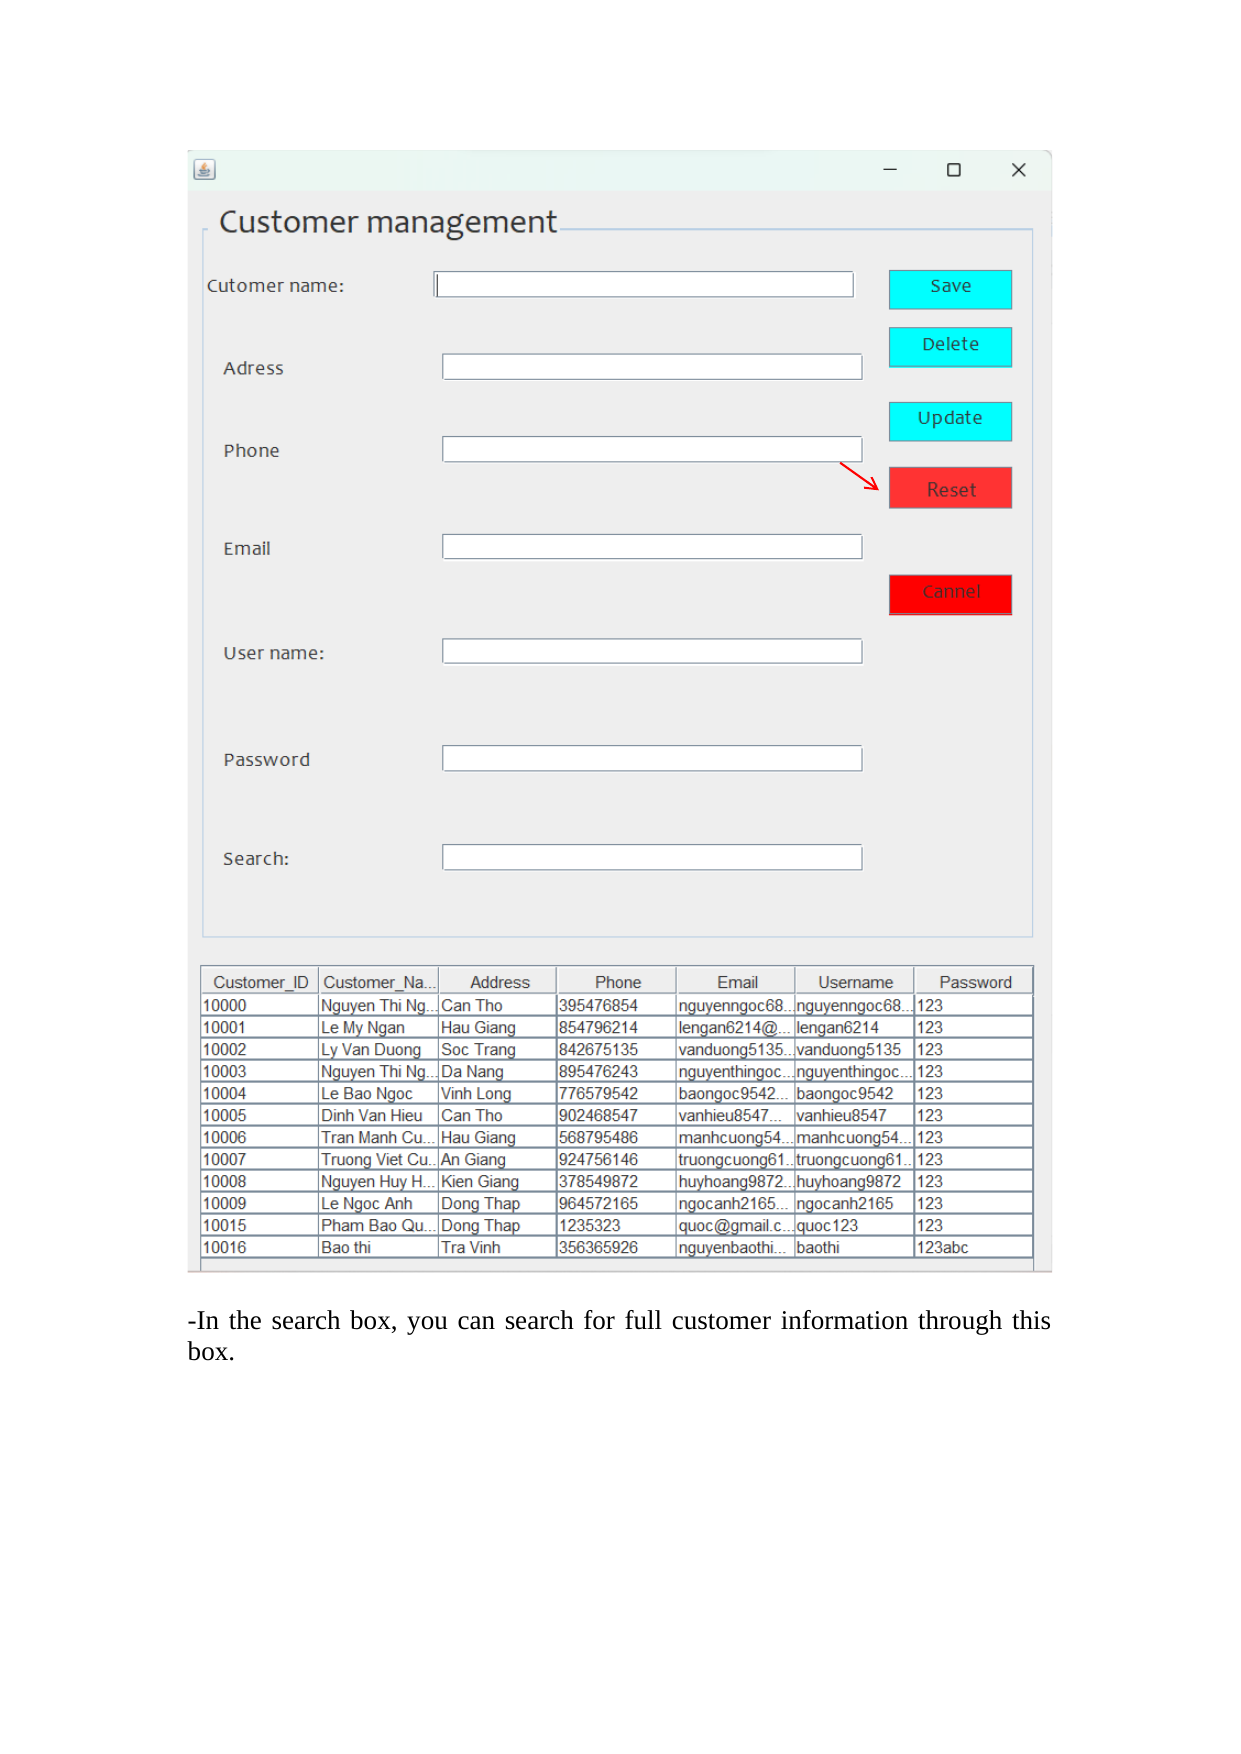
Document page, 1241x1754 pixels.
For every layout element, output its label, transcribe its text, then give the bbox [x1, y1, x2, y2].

picture [187, 150, 1053, 1273]
text -In the search box, you can search for full customer information through this box. [187, 1304, 1053, 1366]
